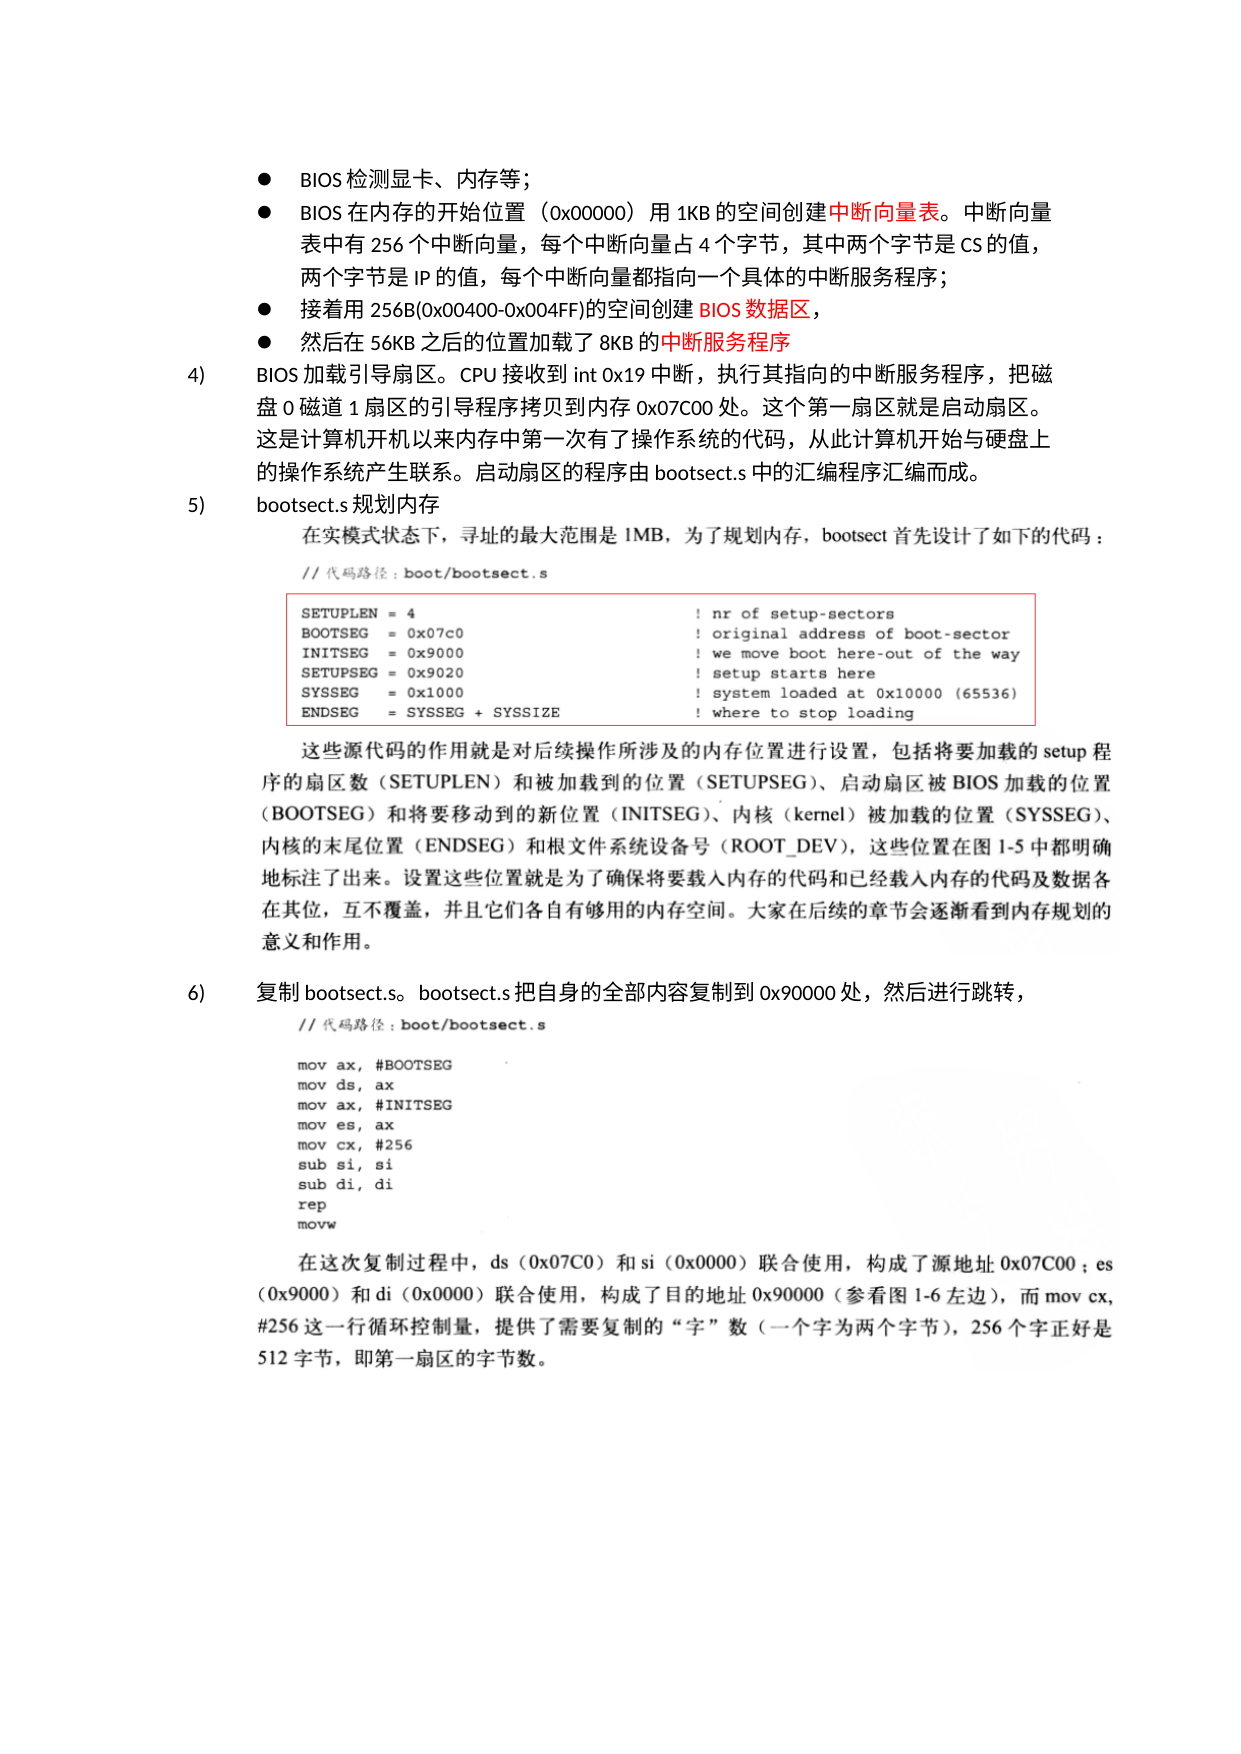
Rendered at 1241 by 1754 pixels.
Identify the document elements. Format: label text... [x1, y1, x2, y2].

list BIOS在内存的开始位置（0x00000）用1KB的空间创建中断向量表。中断向量表中有256个中断向量，每个中断向量占4个字节，其中两个字节是CS的值，两个字节是IP的值，每个中断向量都指向一个具体的中断服务程序； [256, 194, 1053, 292]
list BIOS加载引导扇区。CPU接收到int 0x19中断，执行其指向的中断服务程序，把磁盘0磁道1扇区的引导程序拷贝到内存0x07C00处。这个第一扇区就是启动扇区。这是计算机开机以来内存中第一次有了操作系统的代码，从此计算机开始与硬盘上的操作系统产生联系。启动扇区的程序由bootsect.s中的汇编程序汇编而成。 [187, 357, 1053, 487]
picture [256, 519, 1122, 955]
list 然后在56KB之后的位置加载了8KB的中断服务程序 [256, 324, 1053, 357]
picture [256, 1007, 1122, 1370]
list 复制bootsect.s。bootsect.s把自身的全部内容复制到0x90000处，然后进行跳转， [187, 974, 1053, 1007]
list bootsect.s规划内存 [187, 487, 1053, 519]
list 接着用256B(0x00400-0x004FF)的空间创建BIOS数据区， [256, 292, 1053, 324]
list BIOS检测显卡、内存等； [256, 162, 1053, 194]
